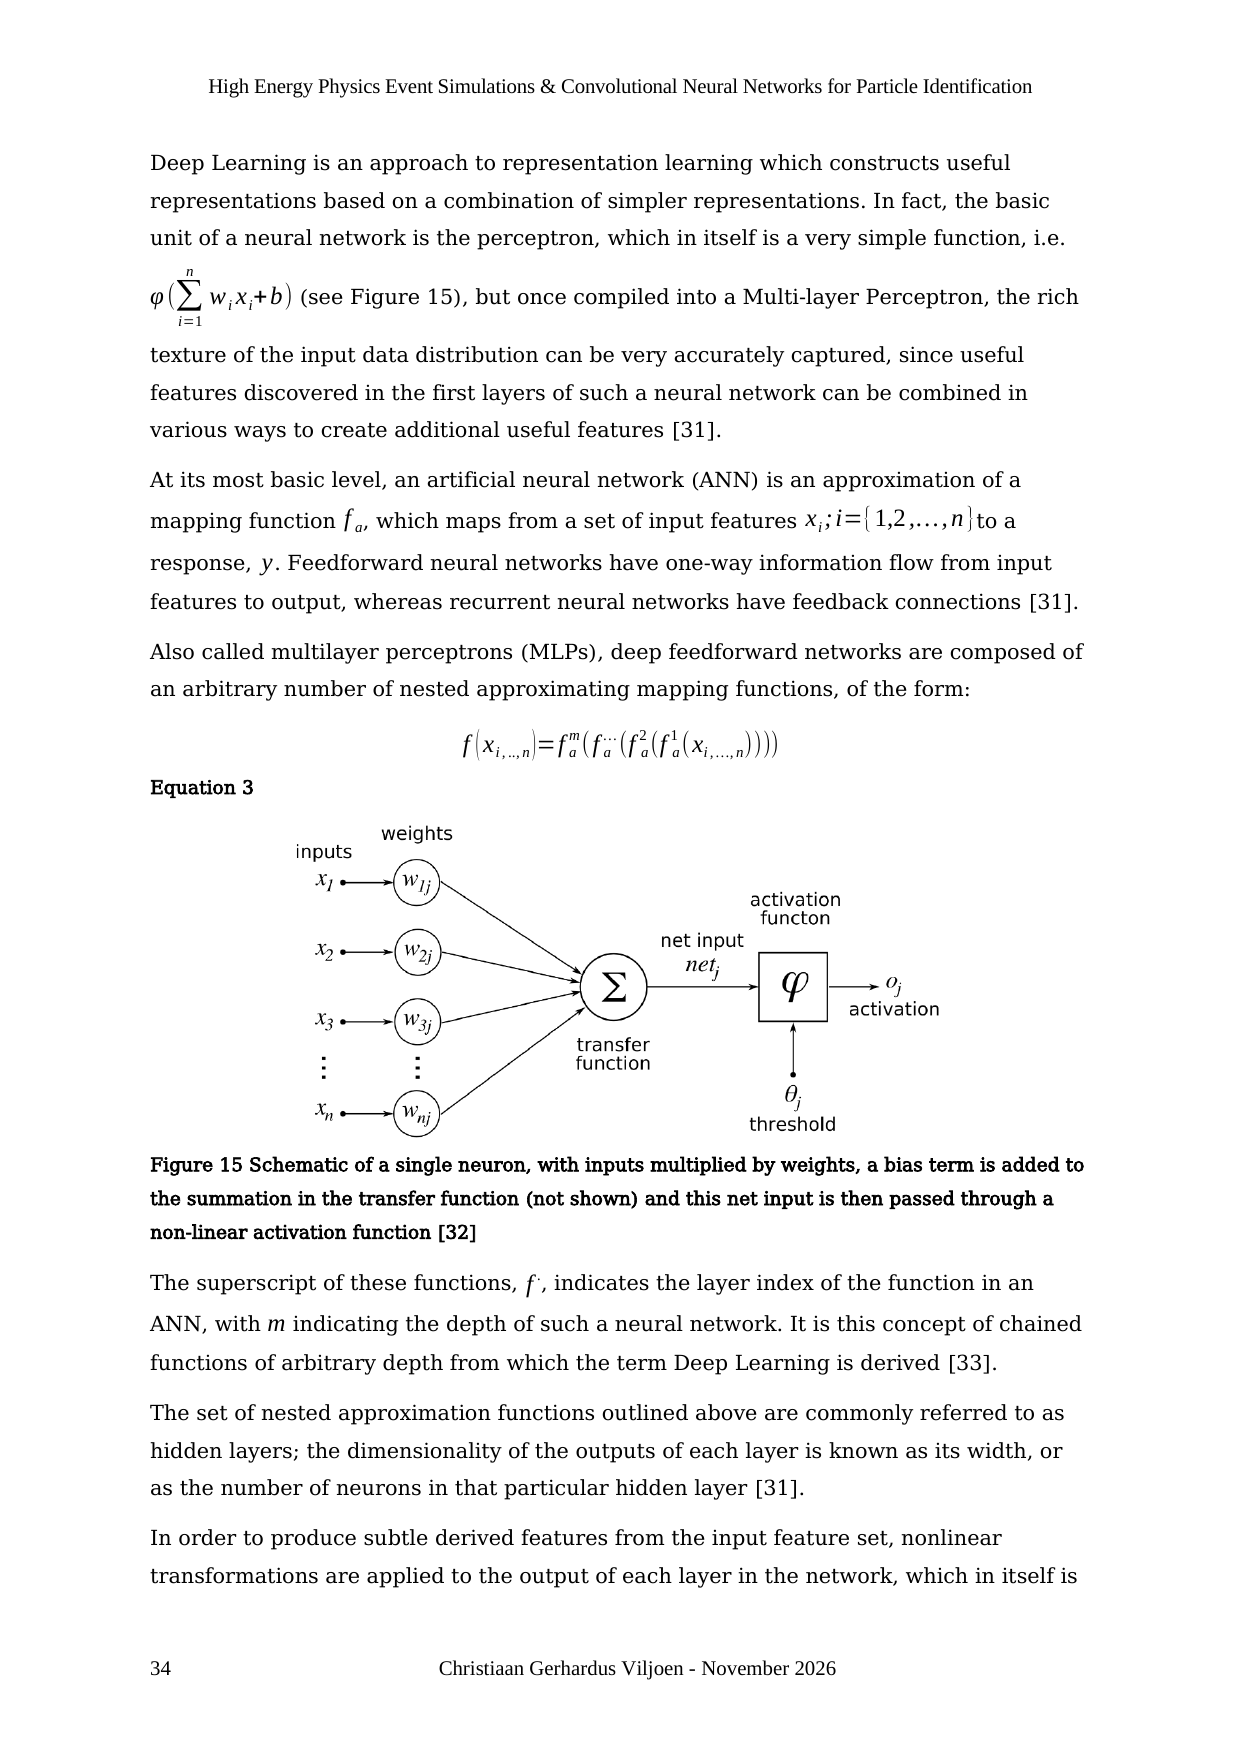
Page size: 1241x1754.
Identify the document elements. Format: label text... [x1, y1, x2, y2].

text Figure Schematic of a single neuron, with inputs multiplied by weights, a bias term is added to the summation in the transfer function (not shown) and this net input is then passed through a non-linear activation function [150, 1152, 1090, 1242]
text The set of nested approximation functions outlined above are commonly referred to as hidden layers; the dimensionality of the outputs of each layer is known as its width, or as the number of neurons in that particular hidden layer. [150, 1400, 1090, 1500]
text At its most basic level, an artificial neural network (ANN) is an approximation of a mapping function , which maps from a set of input features to a response, . Feedforward neural networks have one-way information flow from input features to output, whereas recurrent neural networks have feedback connections. [150, 467, 1090, 614]
text The superscript of these functions, , indicates the layer index of the function in an ANN, with indicating the depth of such a neural network. It is this concept of chained functions of arbitrary depth from which the term Deep Learning is derived . [150, 1266, 1090, 1375]
text Deep Learning is an approach to representation learning which constructs useful representations based on a combination of simpler representations. In fact, the basic unit of a neural network is the perceptron, which in itself is a very simple function, i.e. (see Figure 15), but once compiled into a Multi-layer Perceptron, the rich texture of the input data distribution can be very accurately captured, since useful features discovered in the first layers of such a neural network can be combined in various ways to create additional useful features . [150, 150, 1090, 442]
text Also called multilayer perceptrons (MLPs), deep feedforward networks are composed of an arbitrary number of nested approximating mapping functions, of the form: [150, 639, 1090, 701]
picture [285, 821, 956, 1140]
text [150, 1525, 1090, 1587]
